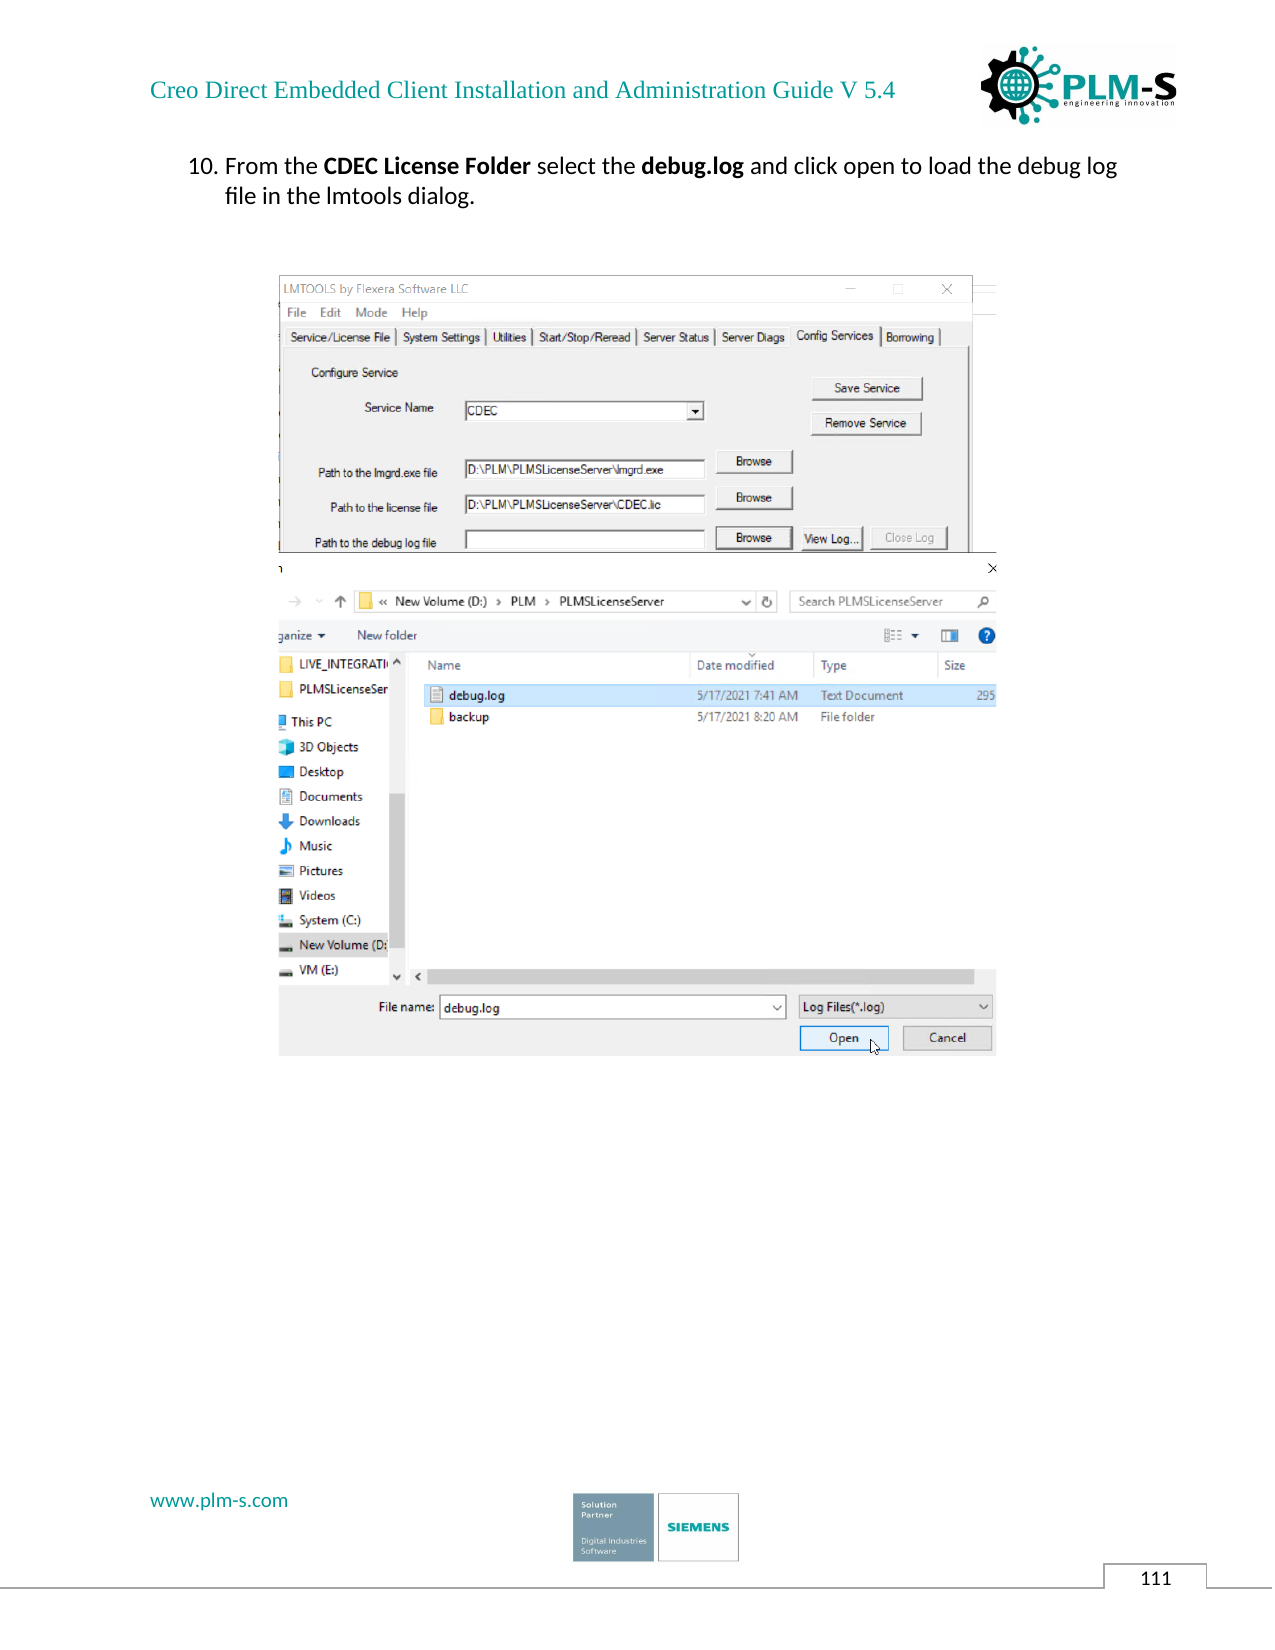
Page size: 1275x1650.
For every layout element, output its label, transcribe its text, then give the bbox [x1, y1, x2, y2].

picture [278, 275, 997, 1056]
list From the CDEC License Folder select the debug.log and click open to load the debug log file in the lmtools dialog. [187, 150, 1125, 211]
picture [980, 43, 1177, 128]
